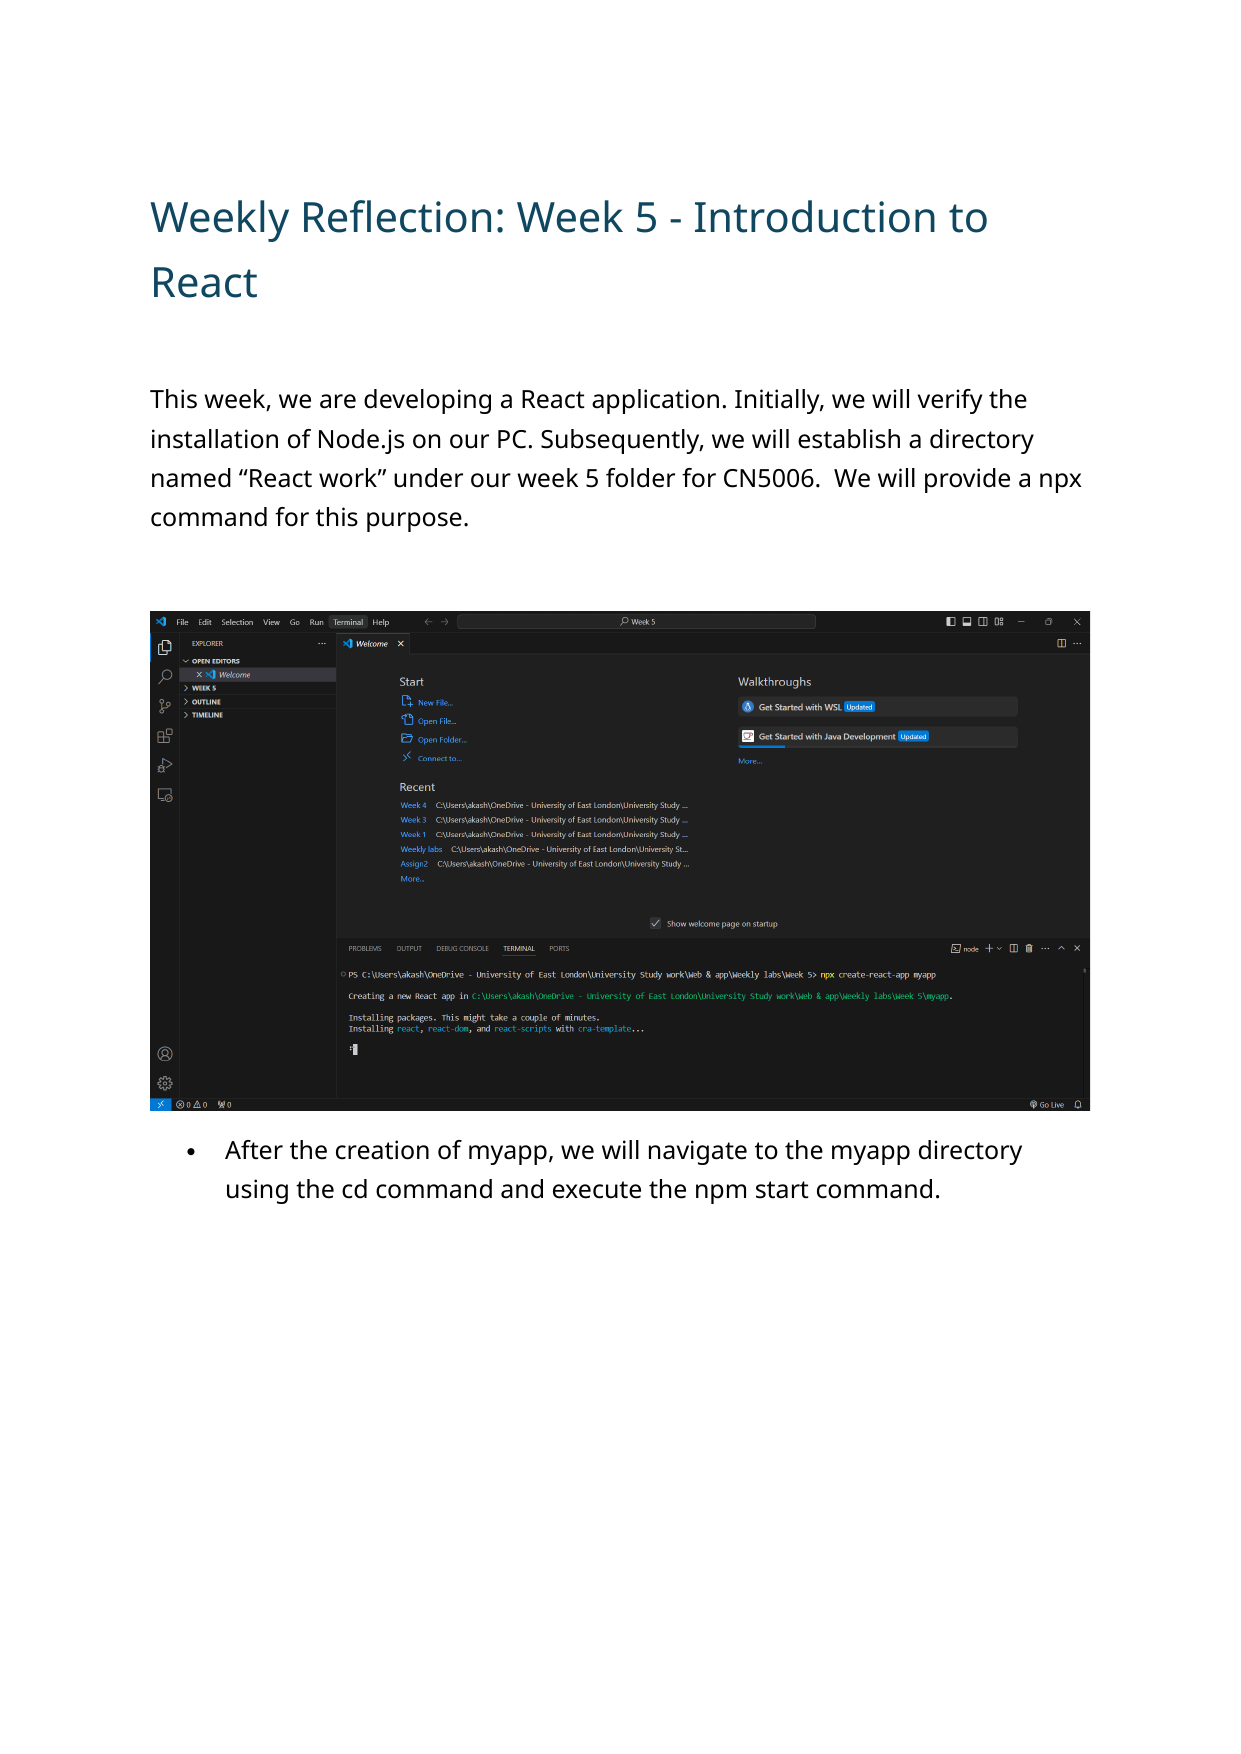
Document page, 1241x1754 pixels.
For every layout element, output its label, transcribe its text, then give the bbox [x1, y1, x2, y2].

picture [150, 611, 1091, 1111]
subtitle Weekly Reflection: Week 5 - Introduction to React [150, 187, 1090, 309]
text This week, we are developing a React application. Initially, we will verify the installation of Node.js on our PC. Subsequently, we will establish a directory named “React work” under our week 5 folder for CN5006. We will provide a npx command for this purpose. [150, 382, 1090, 534]
list After the creation of myapp, we will navigate to the myapp directory using the cd command and execute the npm start command. [187, 1132, 1090, 1206]
